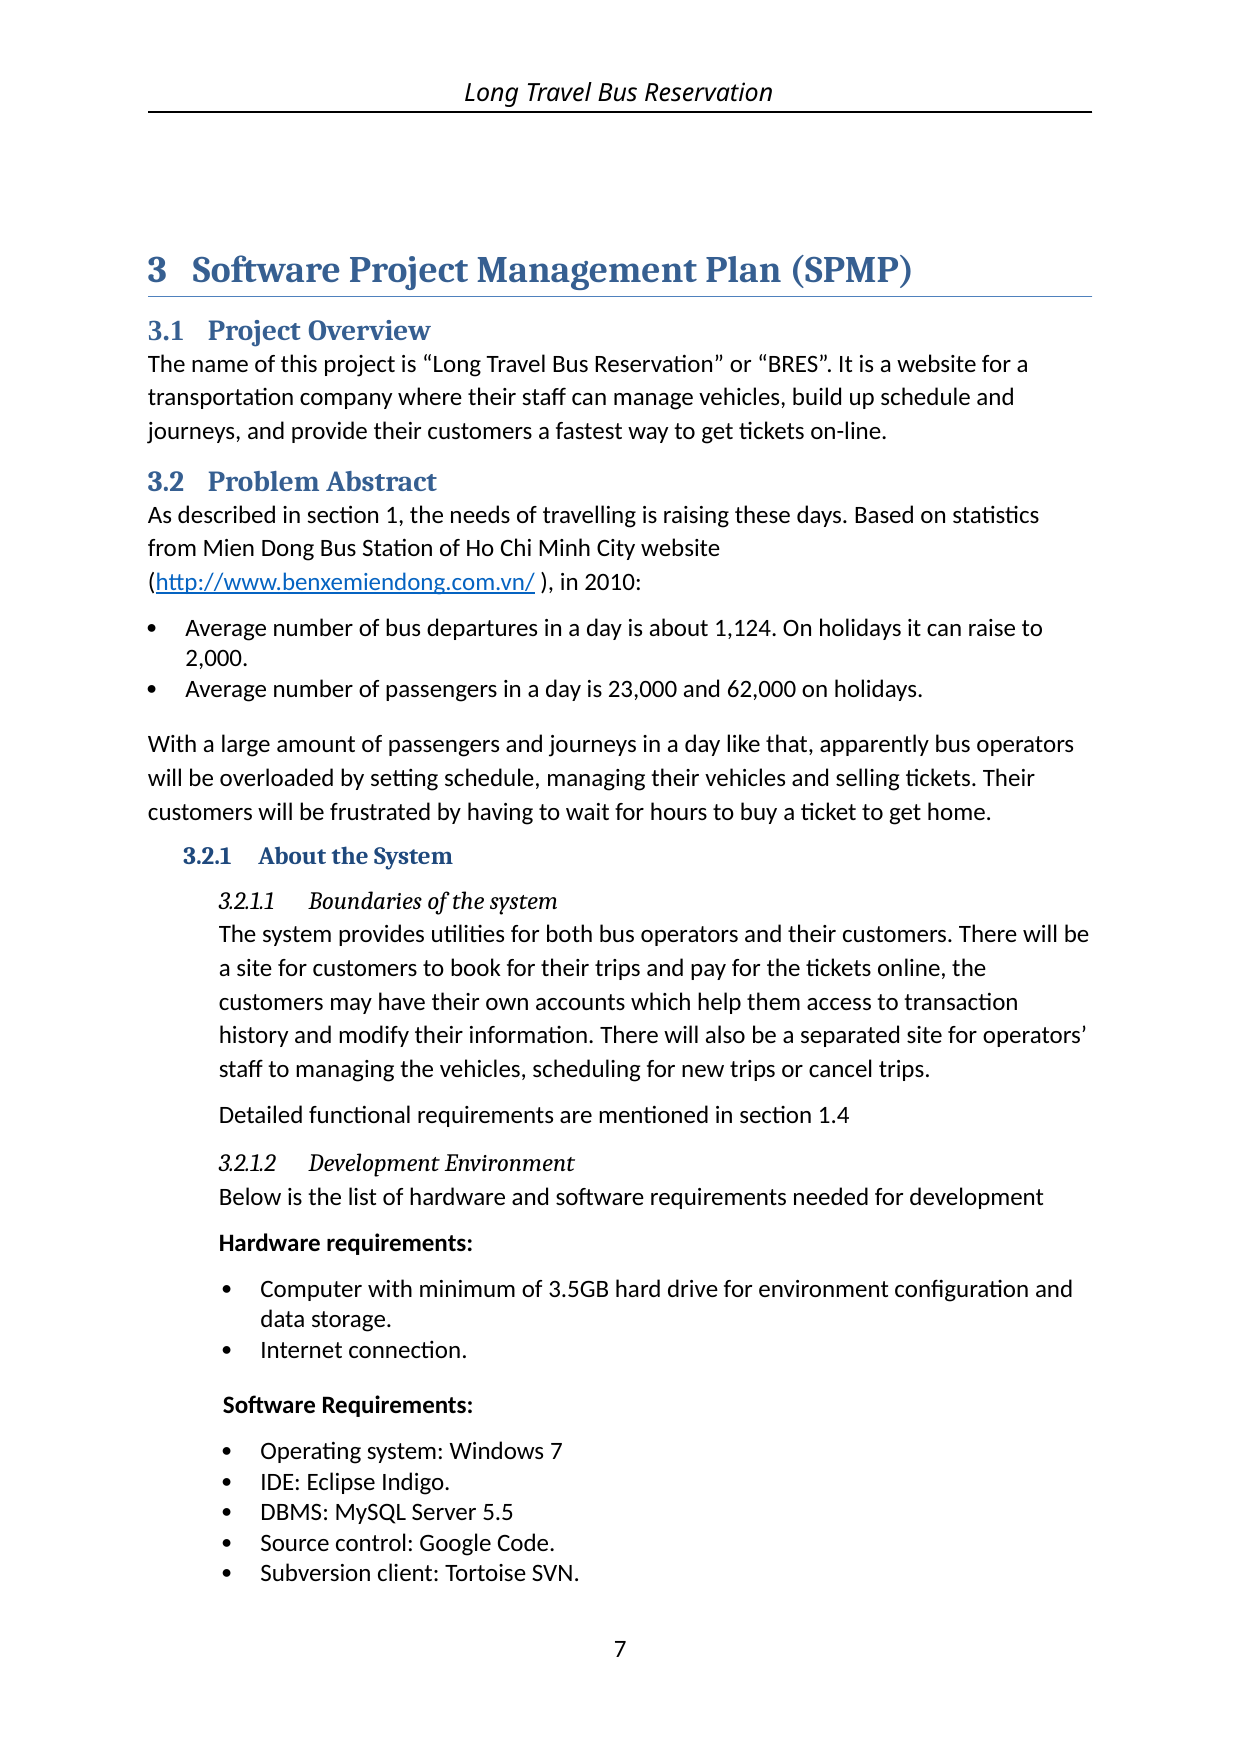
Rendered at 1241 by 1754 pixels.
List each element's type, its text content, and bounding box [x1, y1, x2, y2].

text Hardware requirements: [218, 1227, 1092, 1257]
text The name of this project is “Long Travel Bus Reservation” or “BRES”. It is a website for a transportation company where their staff can manage vehicles, build up schedule and journeys, and provide their customers a fastest way to get tickets on-line. [148, 348, 1092, 446]
subtitle Boundaries of the system [218, 887, 1092, 916]
list Subversion client: Tortoise SVN. [223, 1557, 1092, 1588]
text Detailed functional requirements are mentioned in section 1.4 [218, 1099, 1092, 1129]
list Average number of passengers in a day is 23,000 and 62,000 on holidays. [148, 673, 1092, 703]
text The system provides utilities for both bus operators and their customers. There will be a site for customers to book for their trips and pay for the tickets online, the customers may have their own accounts which help them access to transaction history and modify their information. There will also be a separated site for operators’ staff to managing the vehicles, scheduling for new trips or cancel trips. [218, 919, 1092, 1083]
list Source control: Google Code. [223, 1527, 1092, 1557]
text Software Requirements: [223, 1389, 1092, 1420]
subtitle Project Overview [148, 313, 1092, 348]
list Operating system: Windows 7 [223, 1435, 1092, 1466]
list Average number of bus departures in a day is about 1,124. On holidays it can raise to 2,000. [148, 612, 1092, 673]
subtitle Development Environment [218, 1149, 1092, 1178]
subtitle Problem Abstract [148, 465, 1092, 499]
subtitle Software Project Management Plan (SPMP) [148, 248, 1092, 296]
text As described in section 1, the needs of travelling is raising these days. Based on statistics from Mien Dong Bus Station of Ho Chi Minh City website (http://www.benxemiendong.com.vn/ ), in 2010: [148, 499, 1092, 596]
list Computer with minimum of 3.5GB hard drive for environment configuration and data storage. [223, 1273, 1092, 1334]
subtitle About the System [183, 842, 1092, 870]
list IDE: Eclipse Indigo. [223, 1466, 1092, 1496]
list DBMS: MySQL Server 5.5 [223, 1496, 1092, 1527]
text Below is the list of hardware and software requirements needed for development [218, 1181, 1092, 1211]
list Internet connection. [223, 1334, 1092, 1364]
text With a large amount of passengers and journeys in a day like that, apparently bus operators will be overloaded by setting schedule, managing their vehicles and selling tickets. Their customers will be frustrated by having to wait for hours to buy a ticket to get home. [148, 728, 1092, 826]
